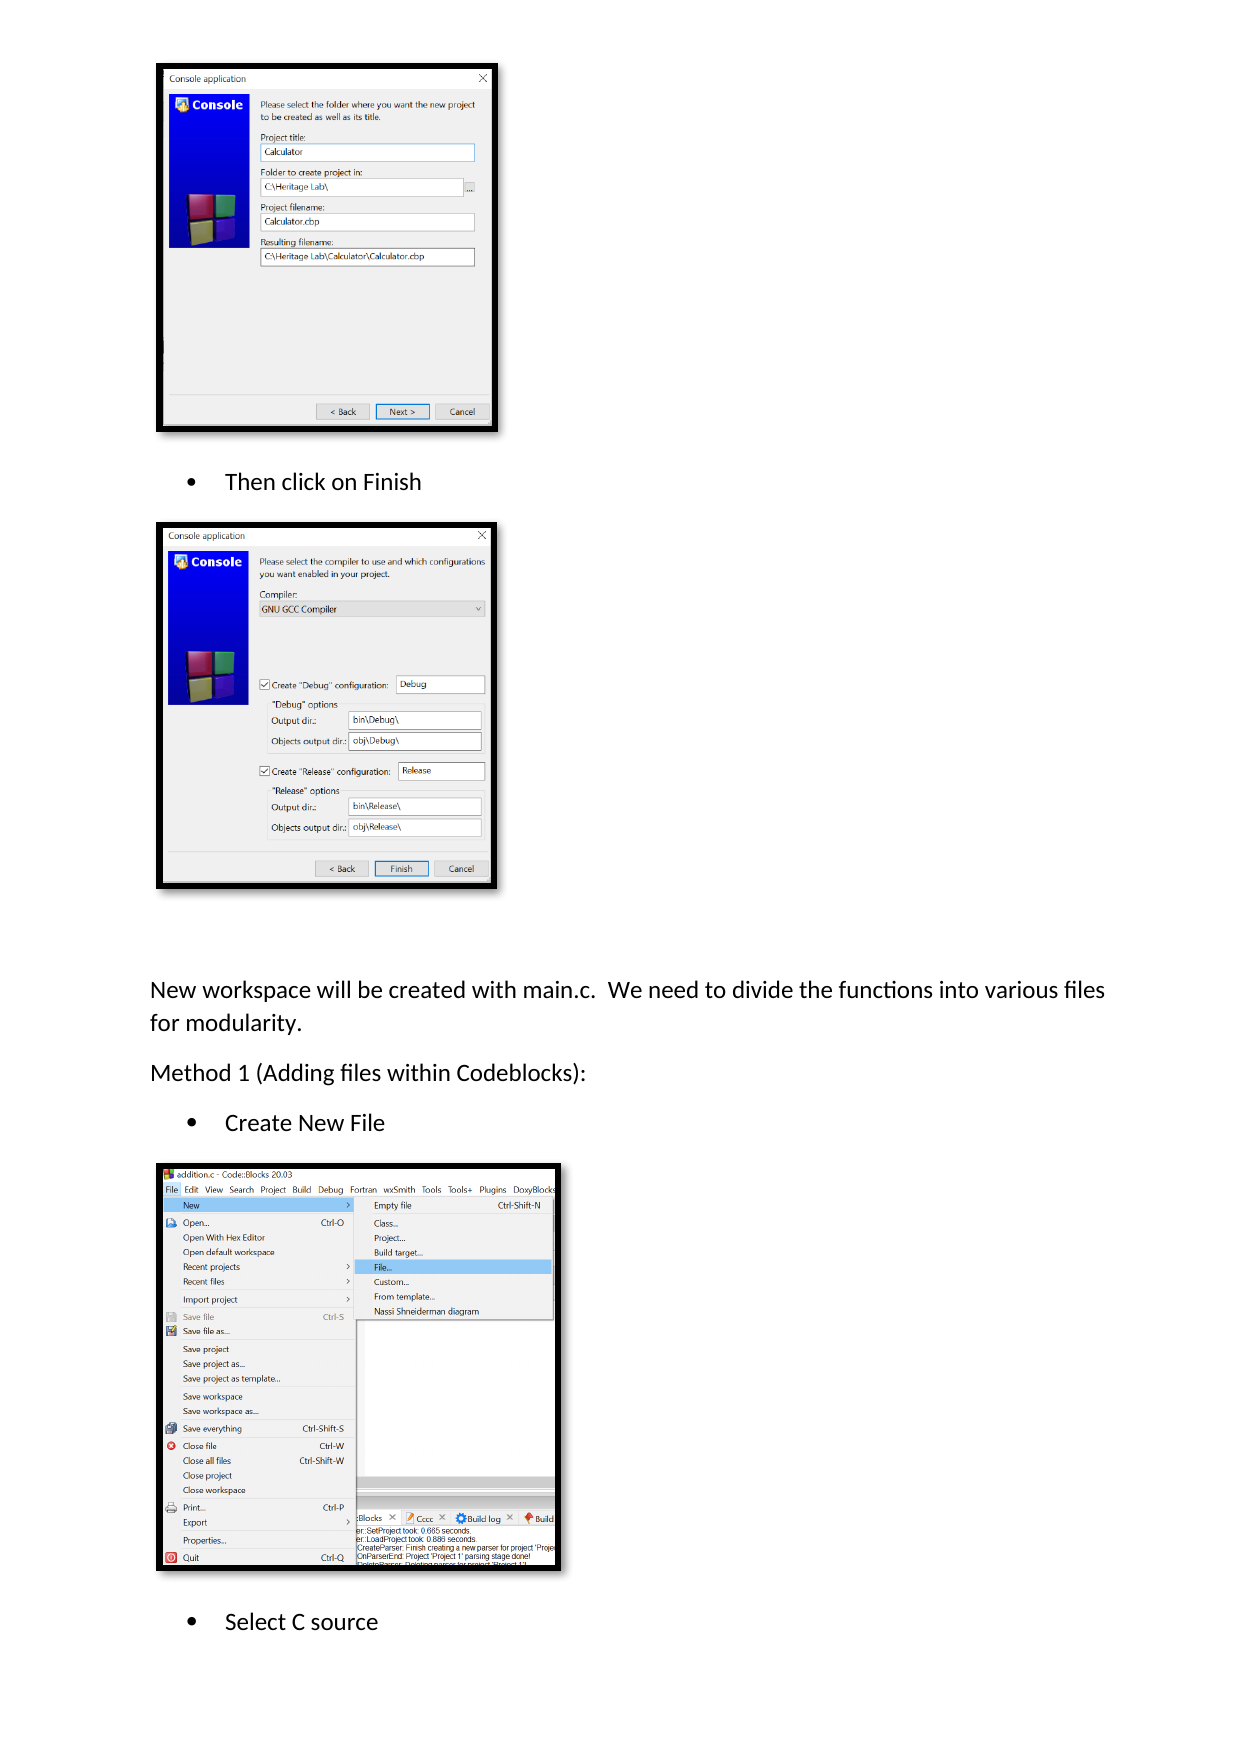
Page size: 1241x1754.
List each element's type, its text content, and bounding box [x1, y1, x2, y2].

list Select C source [187, 1606, 1125, 1637]
text New workspace will be created with main.c. We need to divide the functions into various files for modularity. [150, 974, 1125, 1038]
picture [163, 69, 492, 426]
picture [163, 528, 491, 883]
text Method 1 (Adding files within Codeblocks): [150, 1057, 1125, 1088]
list Then click on Finish [187, 466, 1125, 496]
picture [163, 1169, 555, 1565]
list Create New File [187, 1107, 1125, 1137]
